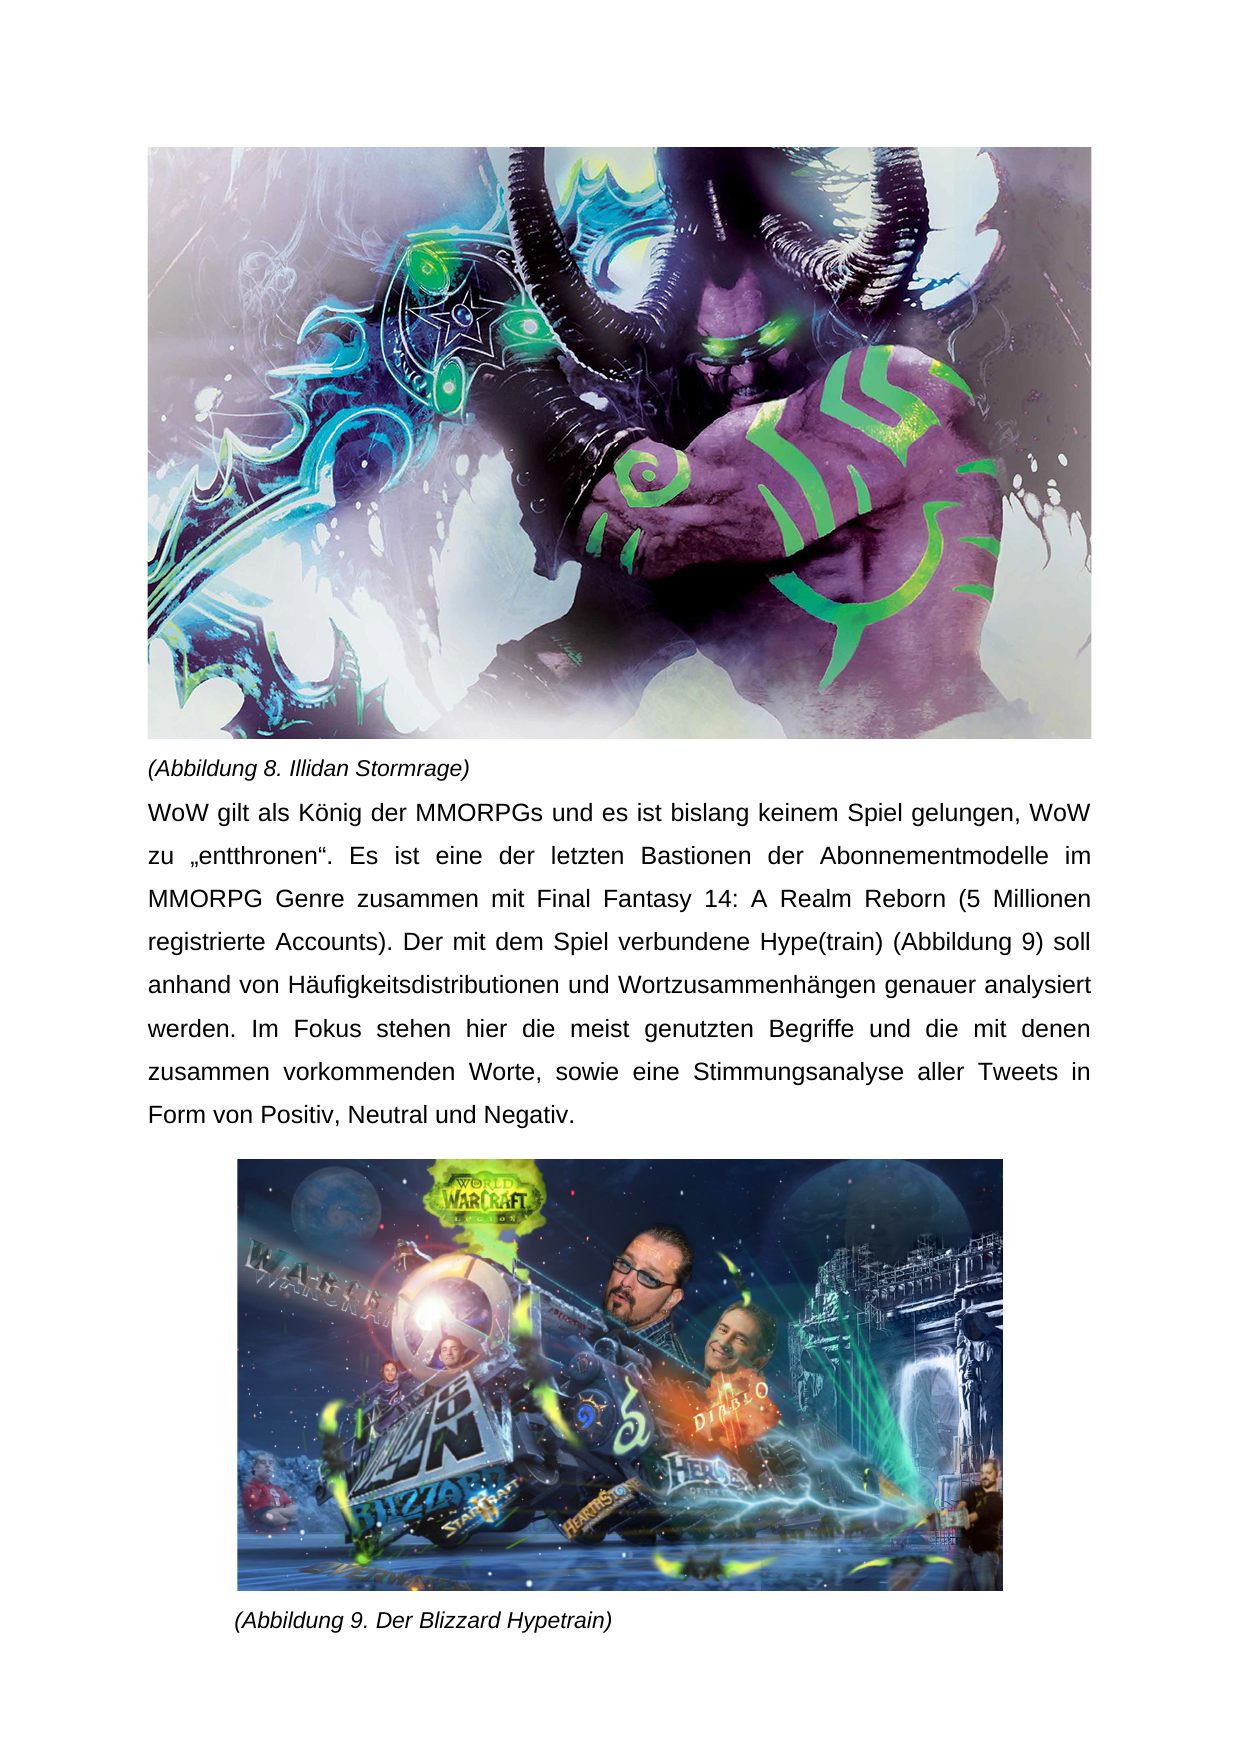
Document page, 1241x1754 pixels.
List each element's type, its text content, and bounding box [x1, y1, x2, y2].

picture [147, 147, 1092, 739]
text (Abbildung 9. Der Blizzard Hypetrain) [148, 1607, 1093, 1633]
text (Abbildung 8. Illidan Stormrage) [148, 755, 1093, 781]
text WoW gilt als König der MMORPGs und es ist bislang keinem Spiel gelungen, WoW zu „entthronen“. Es ist eine der letzten Bastionen der Abonnementmodelle im MMORPG Genre zusammen mit Final Fantasy 14: A Realm Reborn (5 Millionen registrierte Accounts). Der mit dem Spiel verbundene Hype(train) (Abbildung 9) soll anhand von Häufigkeitsdistributionen und Wortzusammenhängen genauer analysiert werden. Im Fokus stehen hier die meist genutzten Begriffe und die mit denen zusammen vorkommenden Worte, sowie eine Stimmungsanalyse aller Tweets in Form von Positiv, Neutral und Negativ. [148, 798, 1093, 1128]
picture [237, 1159, 1003, 1591]
